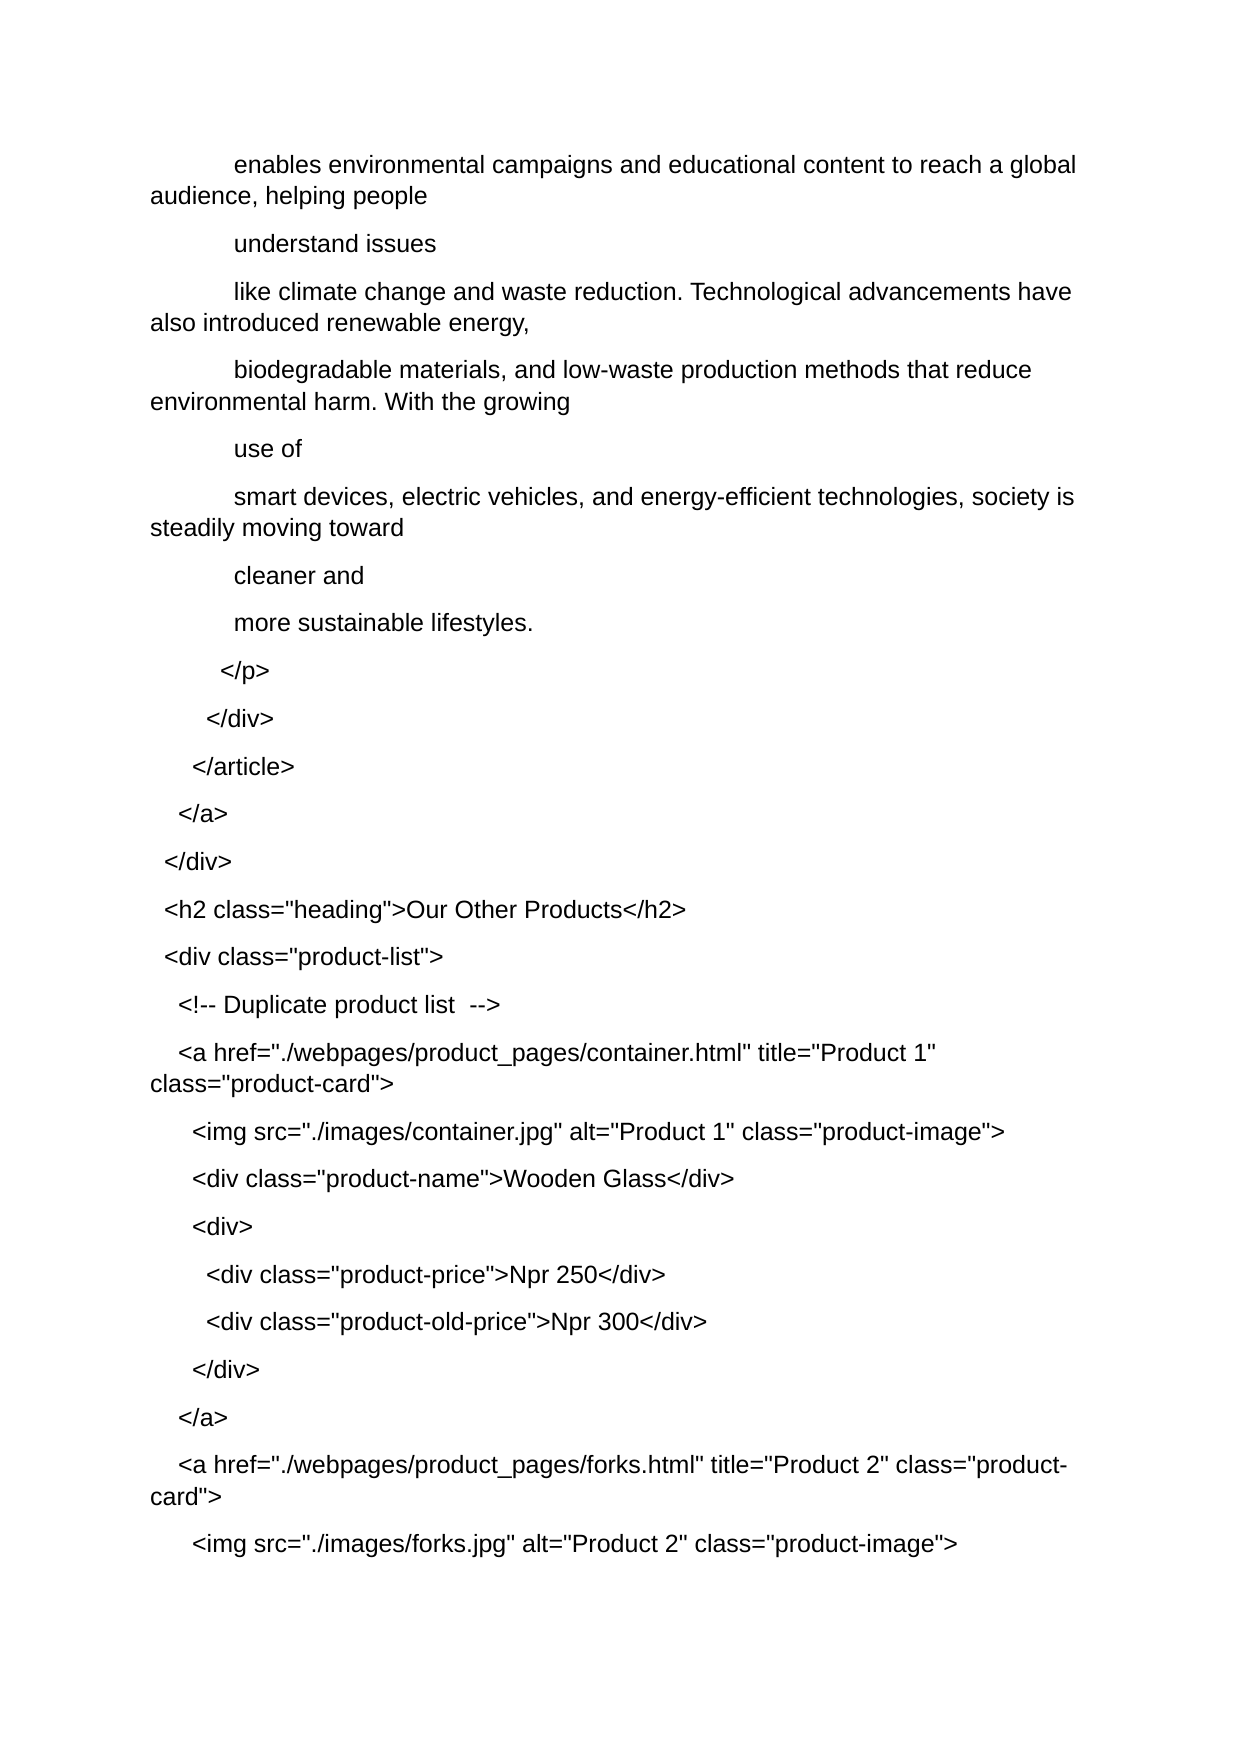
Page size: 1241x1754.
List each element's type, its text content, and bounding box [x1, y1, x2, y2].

text <div class="product-list"> [150, 942, 1090, 971]
text <div class="product-old-price">Npr 300</div> [150, 1307, 1090, 1336]
text biodegradable materials, and low-waste production methods that reduce environmental harm. With the growing [150, 355, 1090, 415]
text like climate change and waste reduction. Technological advancements have also introduced renewable energy, [150, 277, 1090, 336]
text <div class="product-price">Npr 250</div> [150, 1259, 1090, 1288]
text </p> [150, 656, 1090, 685]
text <a href="./webpages/product_pages/forks.html" title="Product 2" class="product-card"> [150, 1450, 1090, 1510]
text <h2 class="heading">Our Other Products</h2> [150, 894, 1090, 923]
text <a href="./webpages/product_pages/container.html" title="Product 1" class="product-card"> [150, 1038, 1090, 1097]
text enables environmental campaigns and educational content to reach a global audience, helping people [150, 150, 1090, 210]
text </article> [150, 751, 1090, 780]
text </a> [150, 799, 1090, 828]
text use of [150, 434, 1090, 463]
text <div class="product-name">Wooden Glass</div> [150, 1164, 1090, 1193]
text <!-- Duplicate product list --> [150, 990, 1090, 1019]
text </div> [150, 704, 1090, 732]
text </a> [150, 1403, 1090, 1431]
text </div> [150, 1355, 1090, 1384]
text <img src="./images/forks.jpg" alt="Product 2" class="product-image"> [150, 1529, 1090, 1558]
text understand issues [150, 229, 1090, 258]
text <div> [150, 1212, 1090, 1241]
text </div> [150, 847, 1090, 876]
text smart devices, electric vehicles, and energy-efficient technologies, society is steadily moving toward [150, 482, 1090, 542]
text <img src="./images/container.jpg" alt="Product 1" class="product-image"> [150, 1116, 1090, 1145]
text cleaner and [150, 561, 1090, 589]
text more sustainable lifestyles. [150, 608, 1090, 637]
